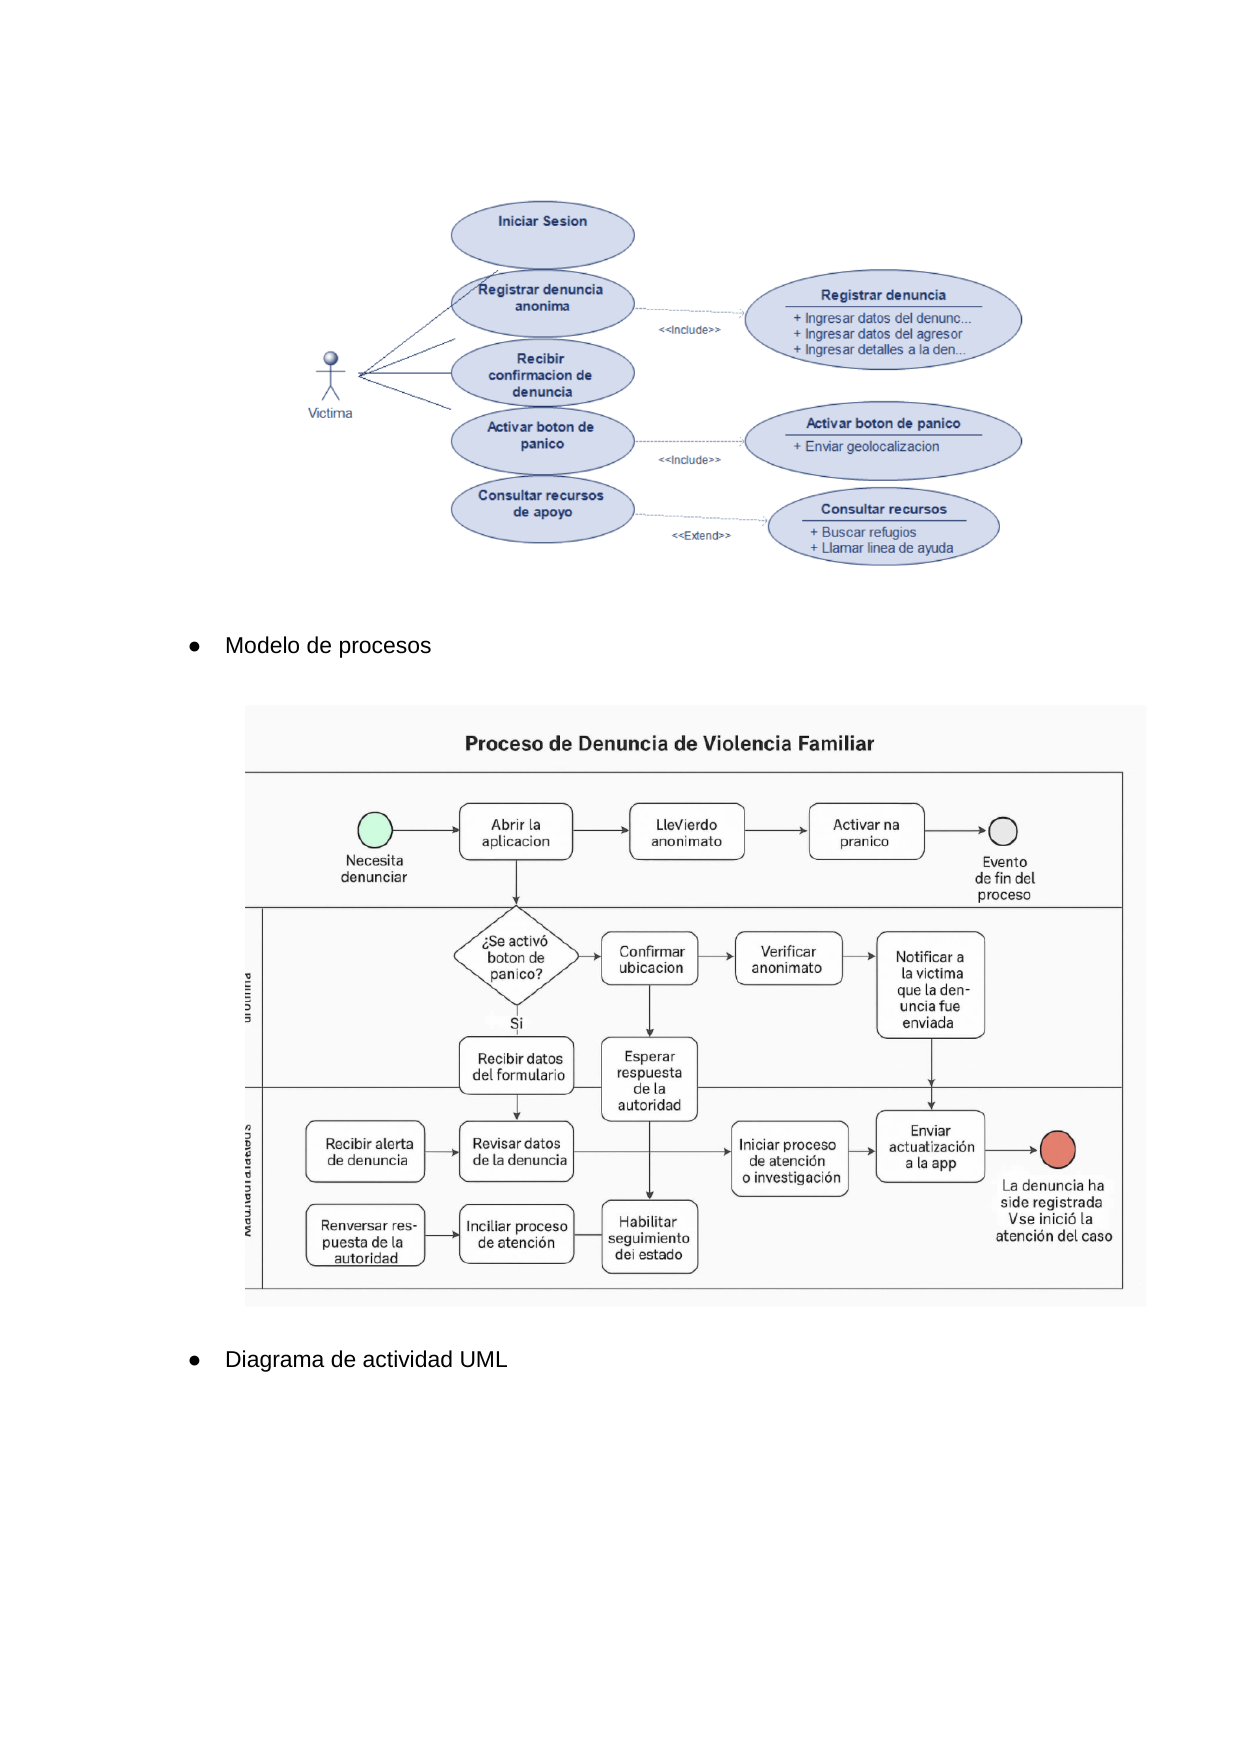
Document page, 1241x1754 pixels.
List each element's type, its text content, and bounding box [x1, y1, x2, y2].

list Modelo de procesos [187, 632, 1090, 658]
picture [225, 150, 1082, 607]
list Diagrama de actividad UML [187, 1346, 1090, 1372]
picture [225, 683, 1166, 1321]
